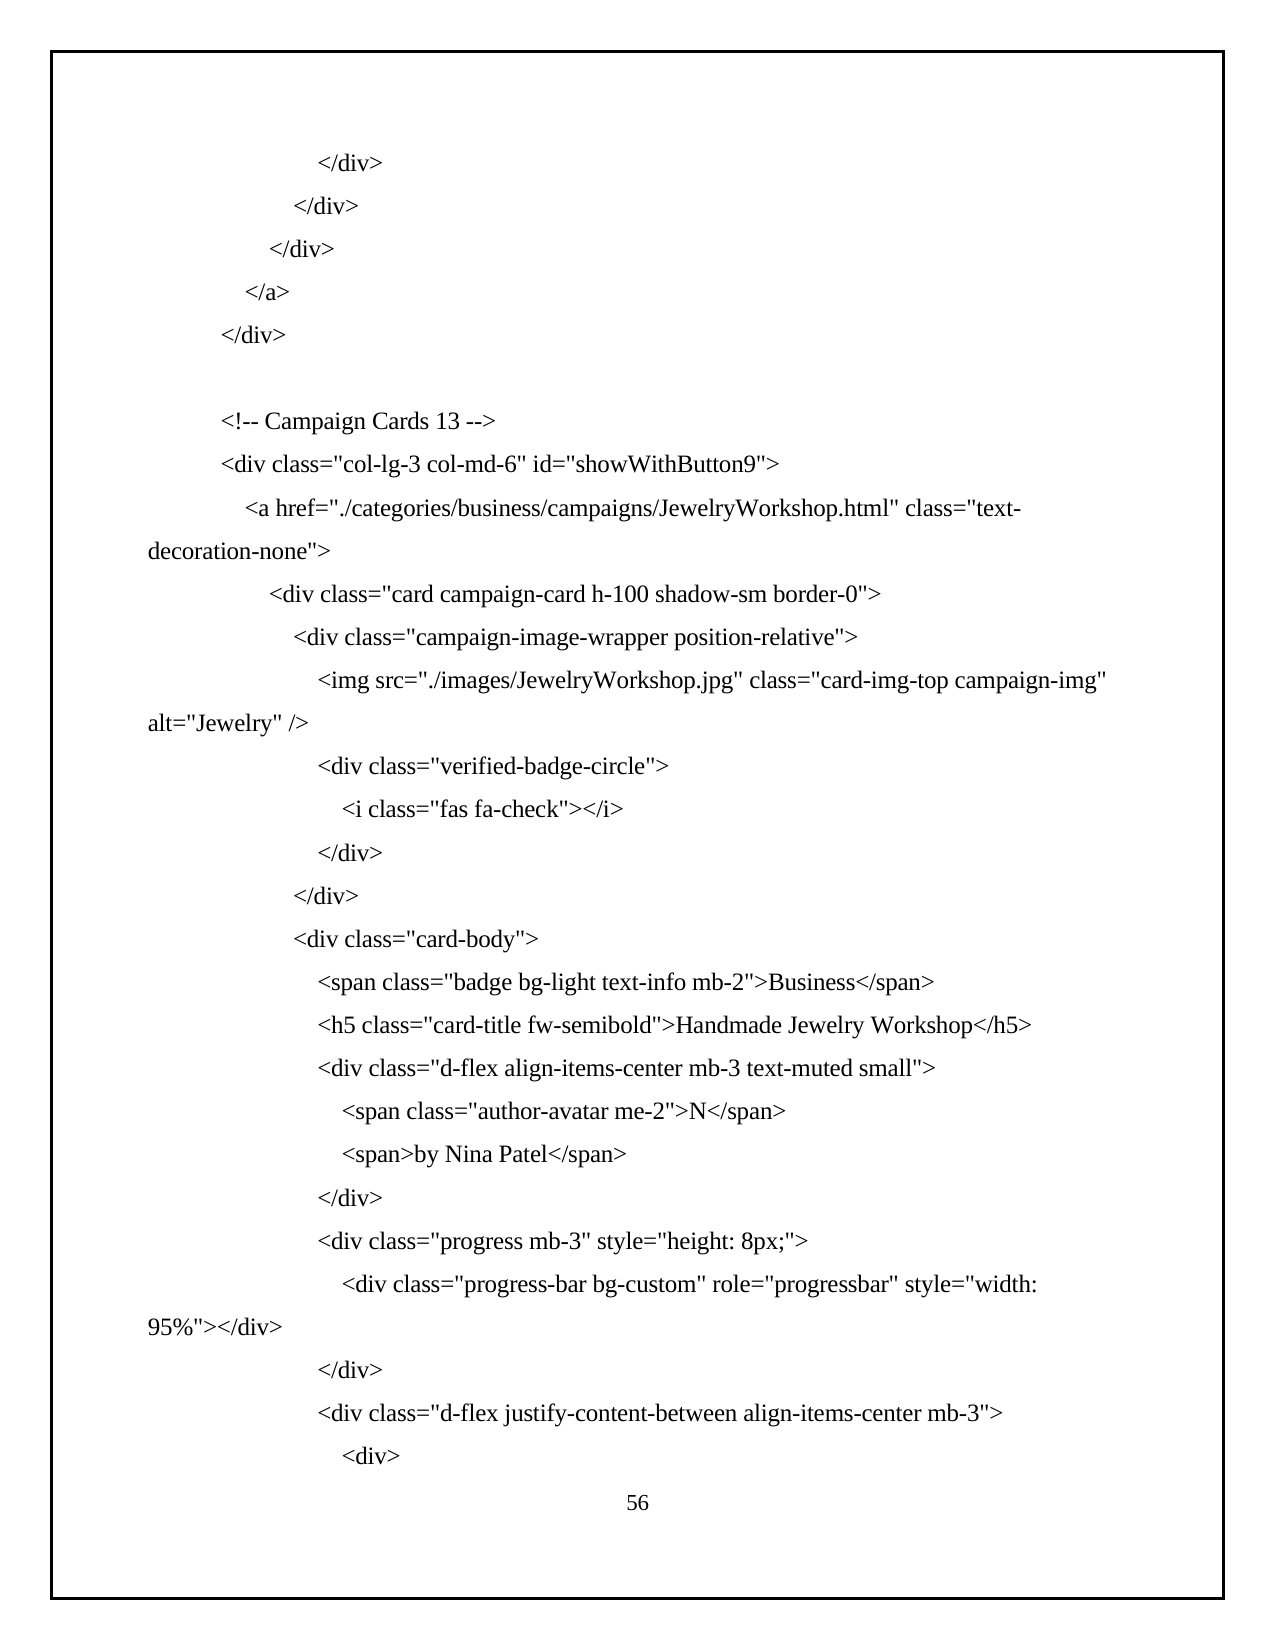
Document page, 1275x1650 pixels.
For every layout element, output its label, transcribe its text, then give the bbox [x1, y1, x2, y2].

text <a href="./categories/business/campaigns/JewelryWorkshop.html" class="text-decoration-none"> [148, 493, 1127, 564]
text <div class="col-lg-3 col-md-6" id="showWithButton9"> [148, 449, 1127, 478]
text </div> [148, 234, 1127, 263]
text <div class="progress mb-3" style="height: 8px;"> [148, 1226, 1127, 1254]
text </div> [148, 881, 1127, 909]
text <span class="author-avatar me-2">N</span> [148, 1096, 1127, 1125]
text <div> [148, 1441, 1127, 1470]
text </div> [148, 838, 1127, 866]
text <span class="badge bg-light text-info mb-2">Business</span> [148, 967, 1127, 996]
text <span>by Nina Patel</span> [148, 1139, 1127, 1168]
text </div> [148, 320, 1127, 349]
text <div class="campaign-image-wrapper position-relative"> [148, 622, 1127, 651]
text <!-- Campaign Cards 13 --> [148, 406, 1127, 435]
text </div> [148, 191, 1127, 219]
text <div class="progress-bar bg-custom" role="progressbar" style="width: 95%"></div> [148, 1269, 1127, 1341]
text <h5 class="card-title fw-semibold">Handmade Jewelry Workshop</h5> [148, 1010, 1127, 1039]
text </div> [148, 1183, 1127, 1211]
text <div class="card campaign-card h-100 shadow-sm border-0"> [148, 579, 1127, 608]
text </div> [148, 148, 1127, 176]
text <img src="./images/JewelryWorkshop.jpg" class="card-img-top campaign-img" alt="Jewelry" /> [148, 665, 1127, 737]
text <div class="card-body"> [148, 924, 1127, 953]
text </a> [148, 277, 1127, 306]
text <div class="d-flex align-items-center mb-3 text-muted small"> [148, 1053, 1127, 1082]
text <i class="fas fa-check"></i> [148, 794, 1127, 823]
text <div class="d-flex justify-content-between align-items-center mb-3"> [148, 1398, 1127, 1427]
text </div> [148, 1355, 1127, 1384]
text <div class="verified-badge-circle"> [148, 751, 1127, 780]
